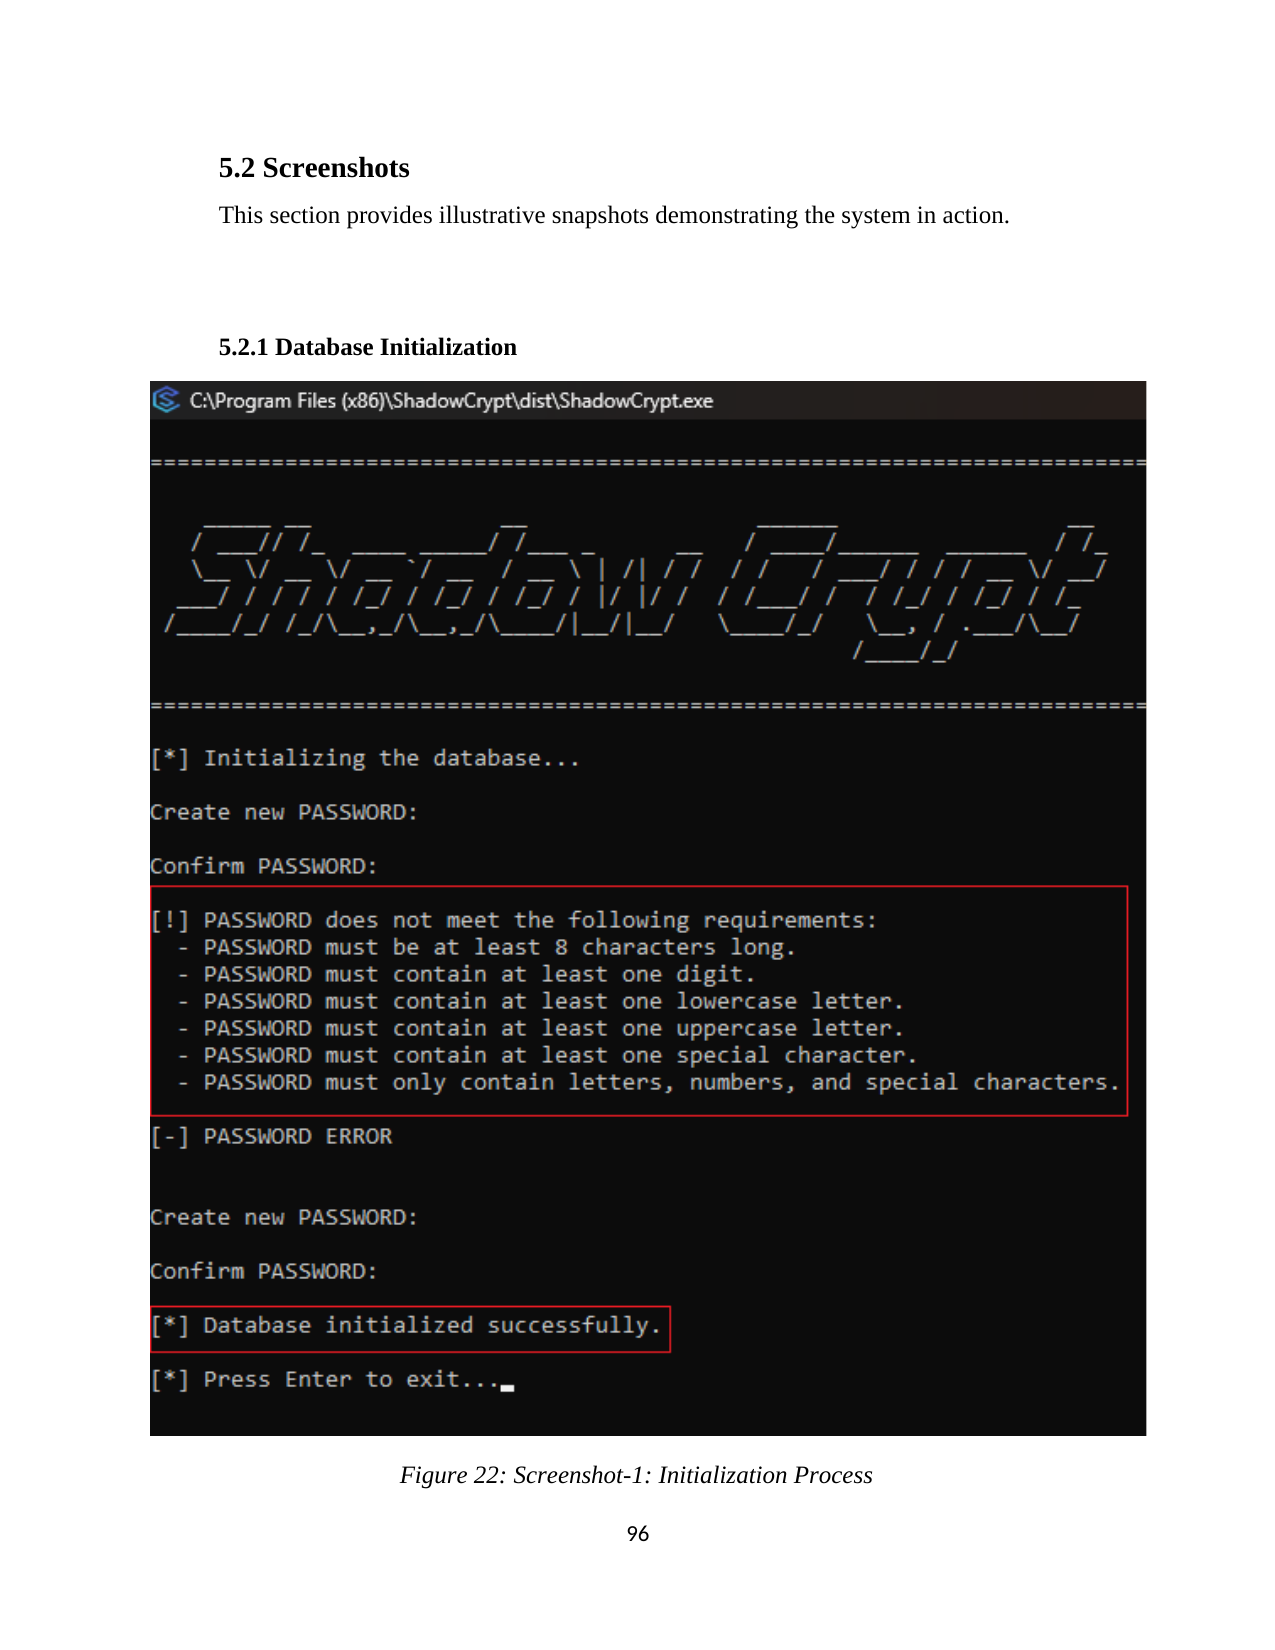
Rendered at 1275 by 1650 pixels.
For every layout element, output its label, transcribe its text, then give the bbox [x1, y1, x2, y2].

subtitle 5.2 Screenshots [219, 150, 1125, 183]
text Figure 22: Screenshot-1: Initialization Process [150, 1461, 1125, 1489]
picture [150, 381, 1147, 1436]
subtitle 5.2.1 Database Initialization [219, 332, 1125, 361]
text This section provides illustrative snapshots demonstrating the system in action. [219, 200, 1125, 229]
